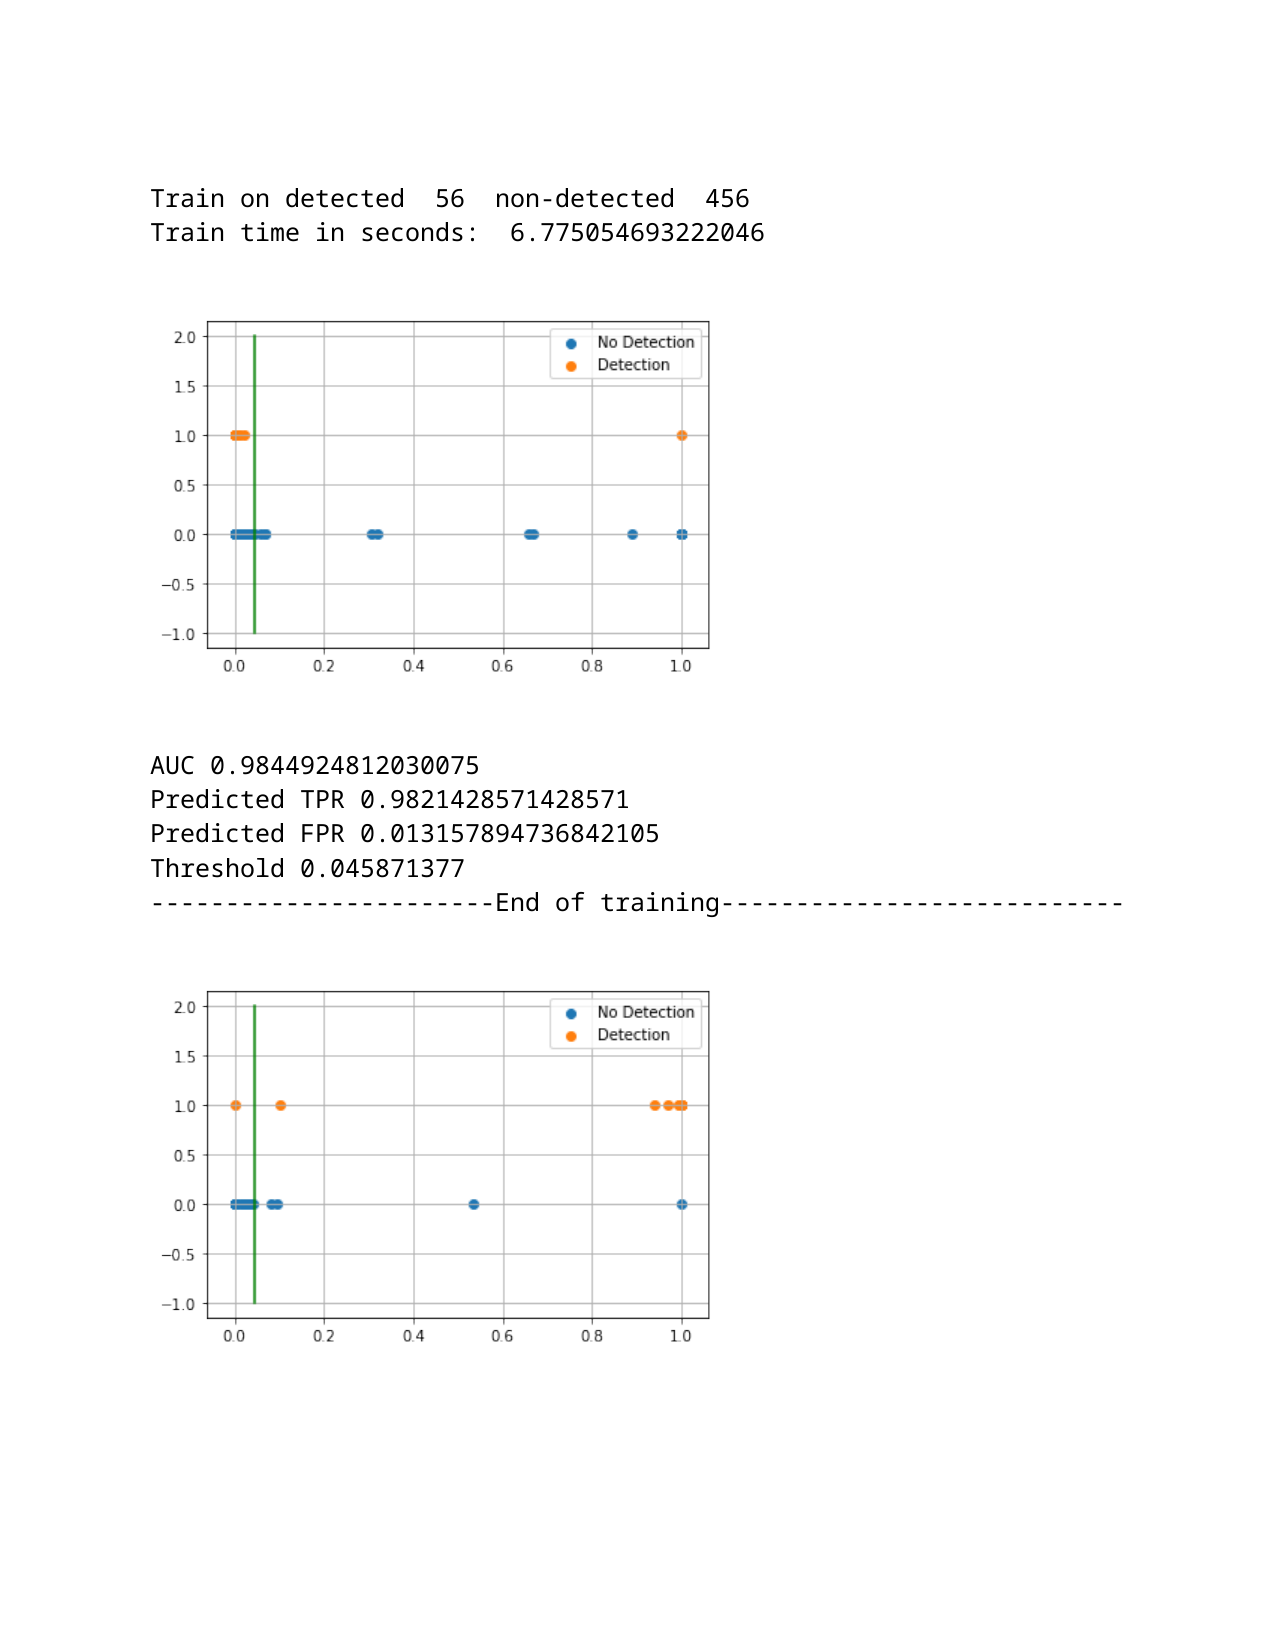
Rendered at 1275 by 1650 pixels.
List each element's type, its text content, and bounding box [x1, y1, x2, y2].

text AUC 0.9844924812030075 Predicted TPR 0.9821428571428571 Predicted FPR 0.013157894736842105 Threshold 0.045871377 -----------------------End of training--------------------------- [150, 748, 1125, 952]
text Train on detected 56 non-detected 456 Train time in seconds: 6.775054693222046 [150, 180, 1125, 282]
picture [150, 982, 719, 1354]
picture [150, 312, 719, 684]
